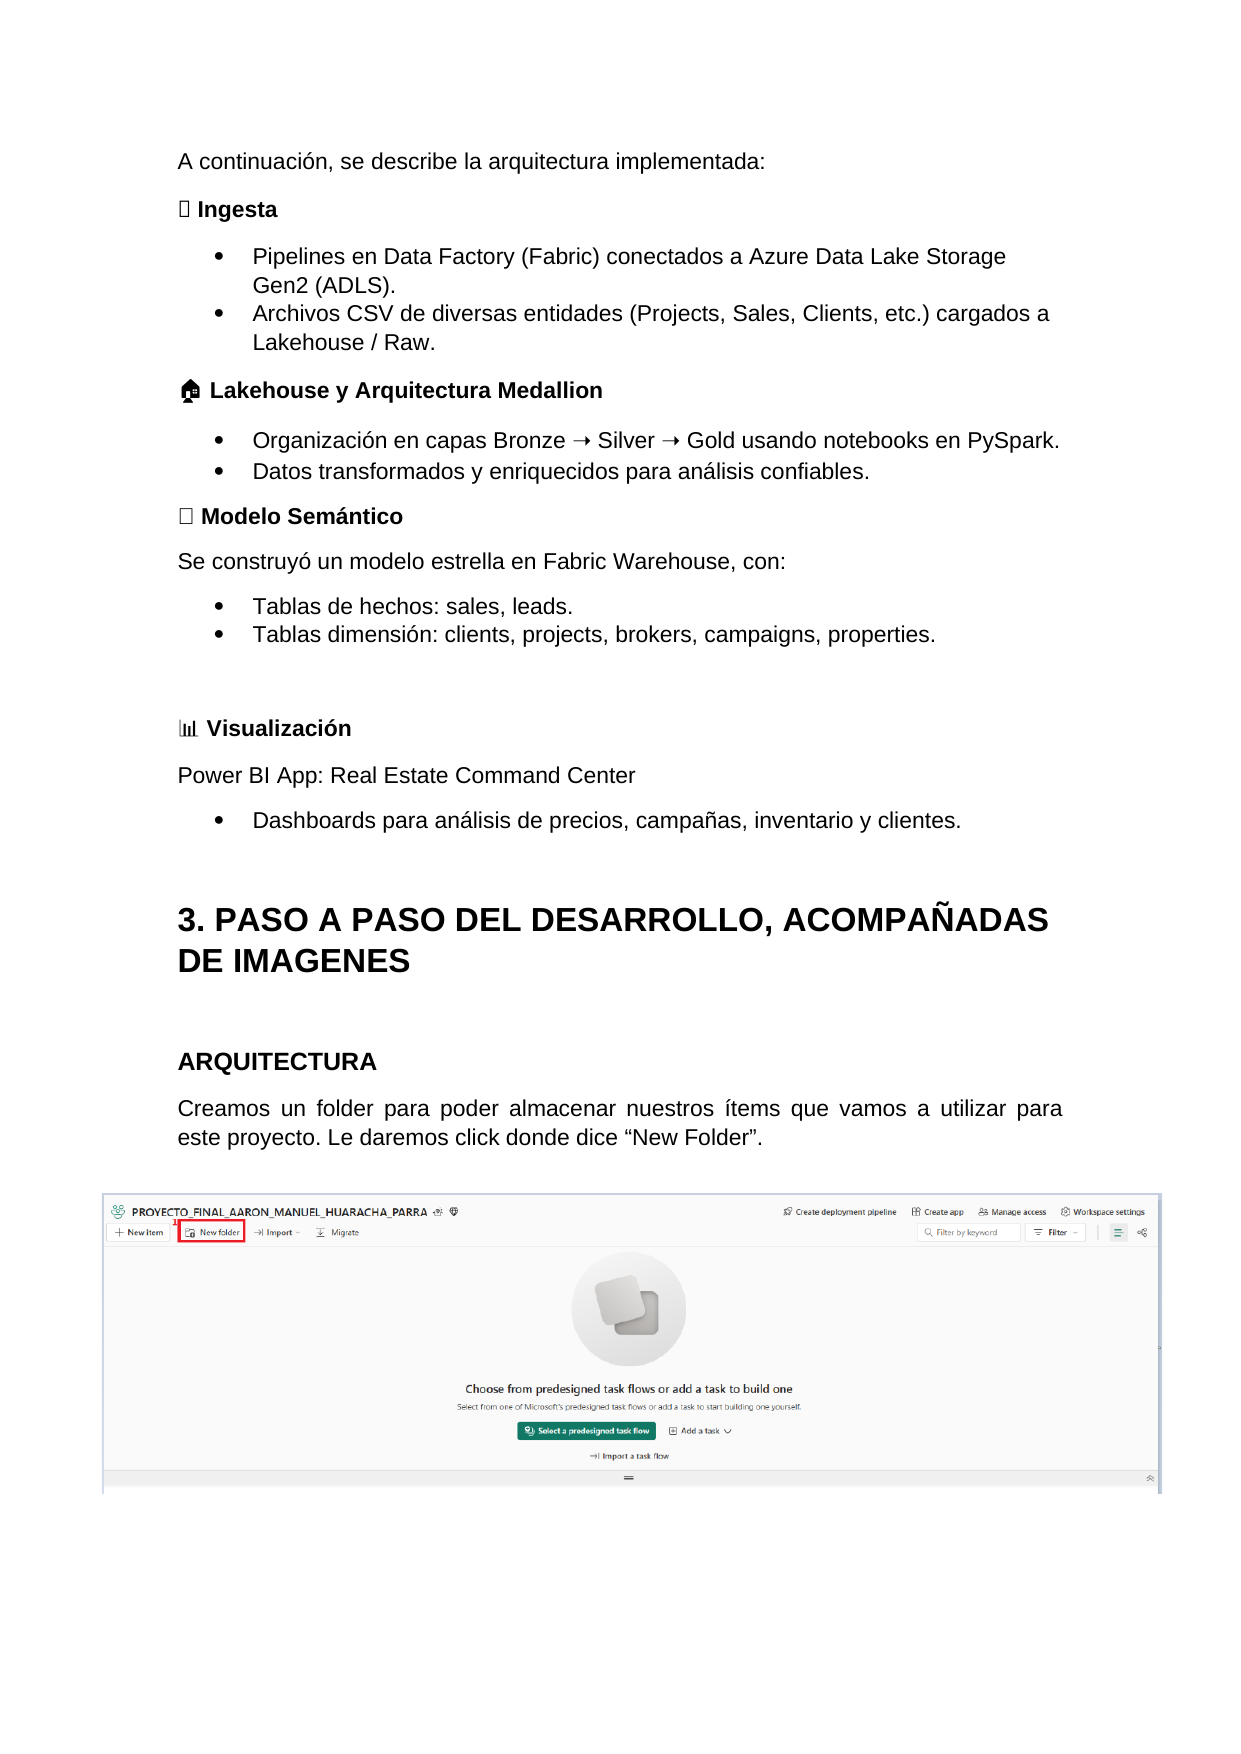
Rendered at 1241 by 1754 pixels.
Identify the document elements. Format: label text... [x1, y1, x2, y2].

text Creamos un folder para poder almacenar nuestros ítems que vamos a utilizar para este proyecto. Le daremos click donde dice “New Folder”. [177, 1095, 1063, 1150]
list Datos transformados y enriquecidos para análisis confiables. [215, 458, 1063, 484]
text 3. PASO A PASO DEL DESARROLLO, ACOMPAÑADAS DE IMAGENES [177, 900, 1063, 980]
text 🔄 Ingesta [177, 193, 1063, 224]
text 📊 Visualización [177, 712, 1063, 743]
list Dashboards para análisis de precios, campañas, inventario y clientes. [215, 807, 1063, 833]
text Se construyó un modelo estrella en Fabric Warehouse, con: [177, 548, 1063, 574]
text A continuación, se describe la arquitectura implementada: [177, 148, 1063, 174]
list Tablas de hechos: sales, leads. [215, 593, 1063, 619]
text ARQUITECTURA [177, 1047, 1063, 1076]
list Archivos CSV de diversas entidades (Projects, Sales, Clients, etc.) cargados a Lakehouse / Raw. [215, 300, 1063, 355]
text Power BI App: Real Estate Command Center [177, 762, 1063, 788]
list Organización en capas Bronze ➝ Silver ➝ Gold usando notebooks en PySpark. [215, 424, 1063, 455]
text 🧠 Modelo Semántico [177, 503, 1063, 529]
list Pipelines en Data Factory (Fabric) conectados a Azure Data Lake Storage Gen2 (ADLS). [215, 243, 1063, 298]
list Tablas dimensión: clients, projects, brokers, campaigns, properties. [215, 621, 1063, 648]
picture [101, 1193, 1163, 1494]
text 🏠 Lakehouse y Arquitectura Medallion [177, 373, 1063, 405]
